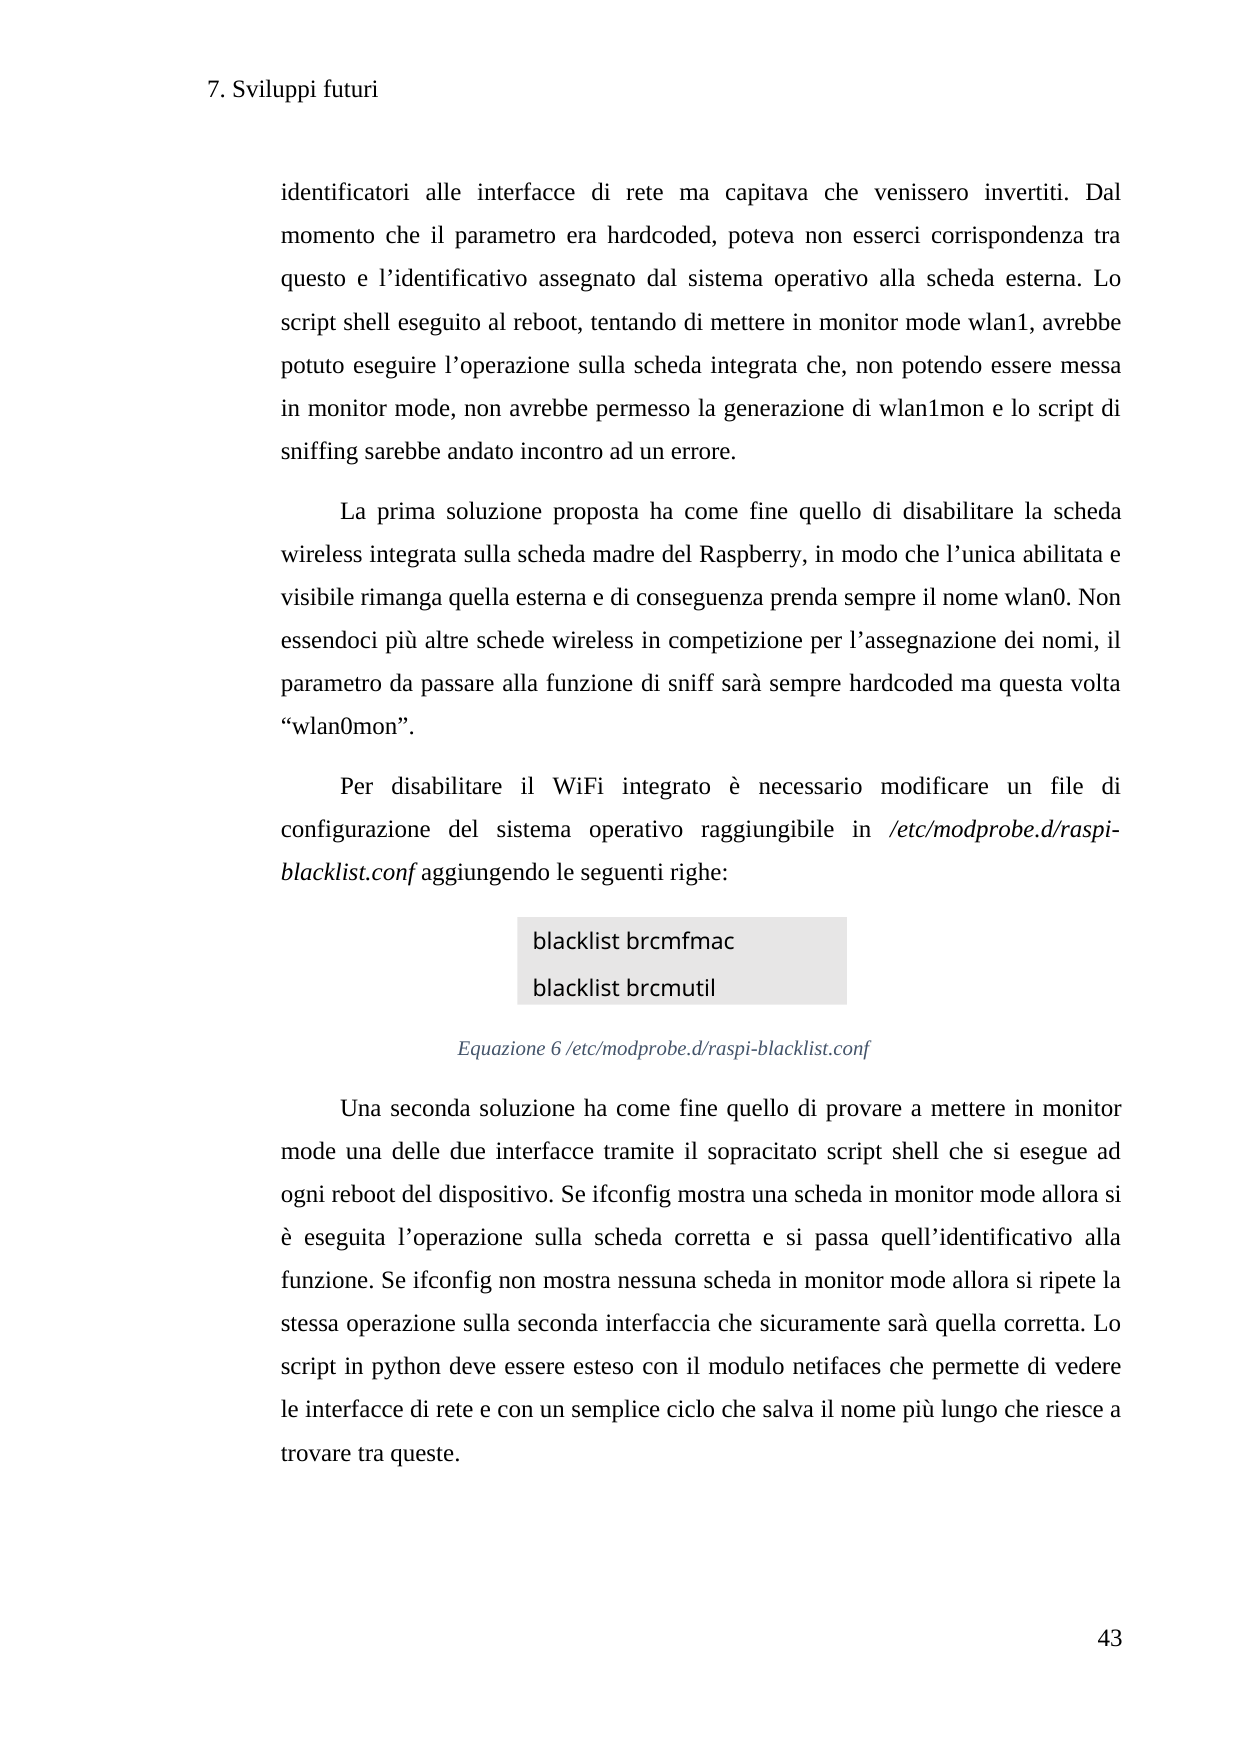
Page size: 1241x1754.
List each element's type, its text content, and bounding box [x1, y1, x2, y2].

text La prima soluzione proposta ha come fine quello di disabilitare la scheda wireless integrata sulla scheda madre del Raspberry, in modo che l’unica abilitata e visibile rimanga quella esterna e di conseguenza prenda sempre il nome wlan0. Non essendoci più altre schede wireless in competizione per l’assegnazione dei nomi, il parametro da passare alla funzione di sniff sarà sempre hardcoded ma questa volta “wlan0mon”. [281, 496, 1122, 740]
text Per disabilitare il WiFi integrato è necessario modificare un file di configurazione del sistema operativo raggiungibile in /etc/modprobe.d/raspi-blacklist.conf aggiungendo le seguenti righe: [281, 771, 1122, 886]
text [281, 177, 1122, 465]
text Equazione 6 /etc/modprobe.d/raspi-blacklist.conf [207, 1036, 1122, 1060]
text Una seconda soluzione ha come fine quello di provare a mettere in monitor mode una delle due interfacce tramite il sopracitato script shell che si esegue ad ogni reboot del dispositivo. Se ifconfig mostra una scheda in monitor mode allora si è eseguita l’operazione sulla scheda corretta e si passa quell’identificativo alla funzione. Se ifconfig non mostra nessuna scheda in monitor mode allora si ripete la stessa operazione sulla seconda interfaccia che sicuramente sarà quella corretta. Lo script in python deve essere esteso con il modulo netifaces che permette di vedere le interfacce di rete e con un semplice ciclo che salva il nome più lungo che riesce a trovare tra queste. [281, 1093, 1122, 1466]
